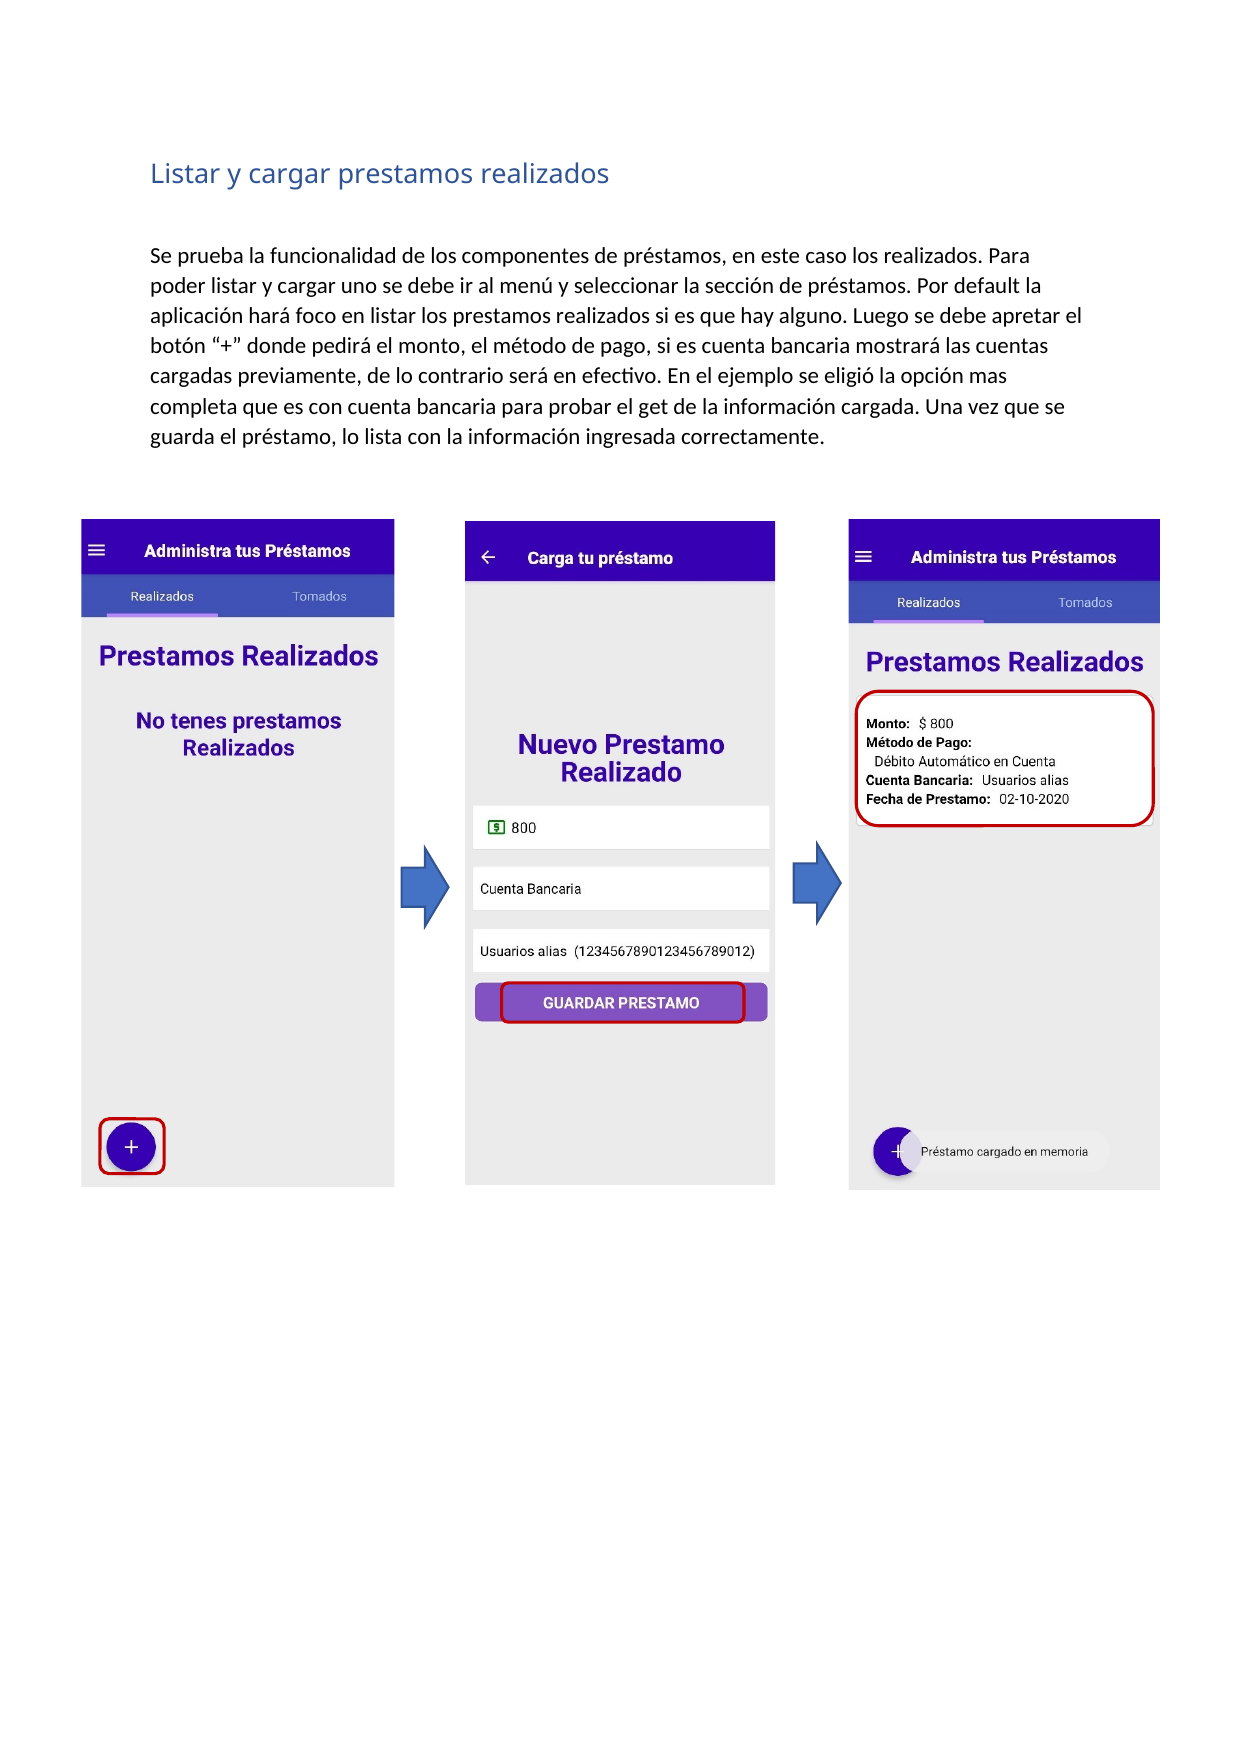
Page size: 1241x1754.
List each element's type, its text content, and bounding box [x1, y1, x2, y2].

picture [465, 521, 776, 1185]
picture [848, 519, 1160, 1190]
text Se prueba la funcionalidad de los componentes de préstamos, en este caso los realizados. Para poder listar y cargar uno se debe ir al menú y seleccionar la sección de préstamos. Por default la aplicación hará foco en listar los prestamos realizados si es que hay alguno. Luego se debe apretar el botón “+” donde pedirá el monto, el método de pago, si es cuenta bancaria mostrará las cuentas cargadas previamente, de lo contrario será en efectivo. En el ejemplo se eligió la opción mas completa que es con cuenta bancaria para probar el get de la información cargada. Una vez que se guarda el préstamo, lo lista con la información ingresada correctamente. [150, 241, 1090, 450]
subtitle Listar y cargar prestamos realizados [150, 154, 1090, 191]
picture [81, 519, 395, 1187]
